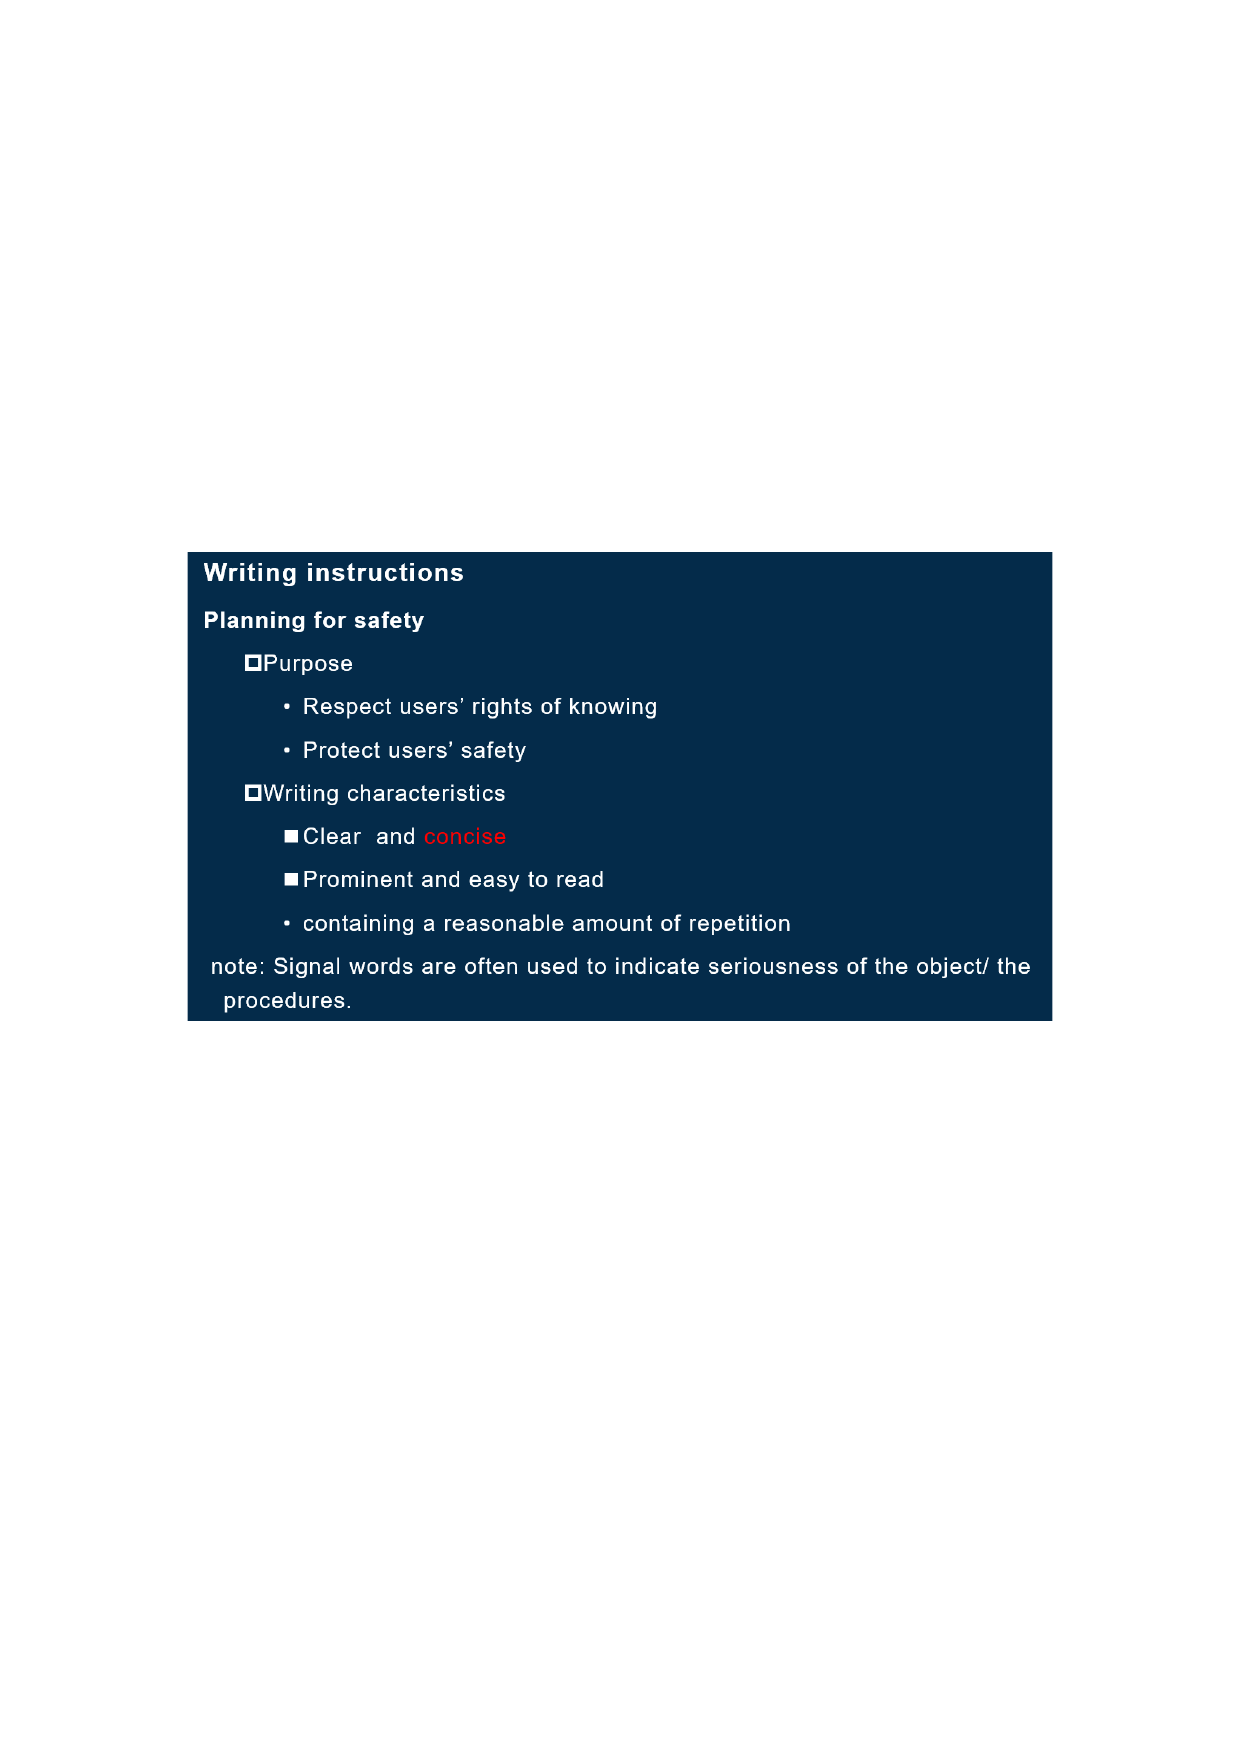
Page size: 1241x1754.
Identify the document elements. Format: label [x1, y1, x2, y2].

picture [187, 552, 1053, 1021]
